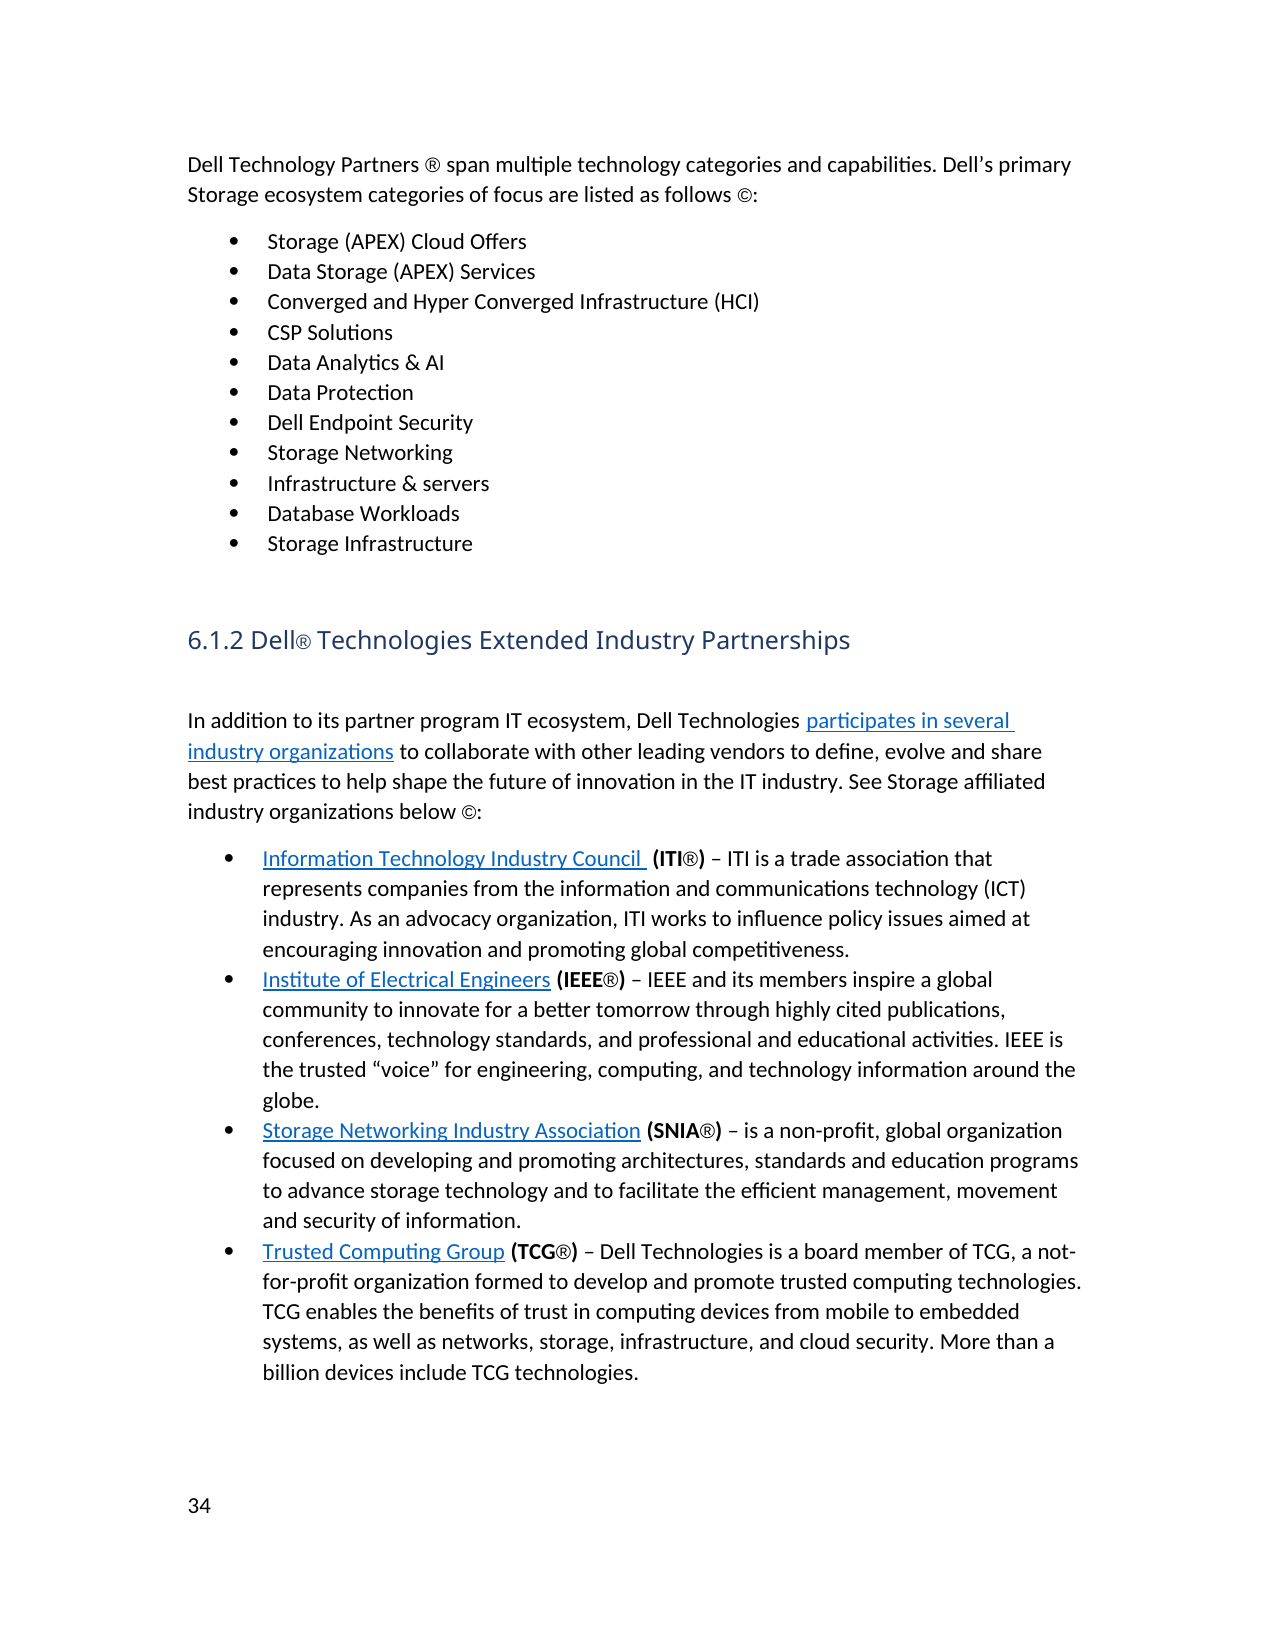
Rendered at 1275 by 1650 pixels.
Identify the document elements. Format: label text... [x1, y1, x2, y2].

list Storage Networking Industry Association (SNIA®) – is a non-profit, global organization focused on developing and promoting architectures, standards and education programs to advance storage technology and to facilitate the efficient management, movement and security of information. [225, 1116, 1087, 1234]
list Database Workloads [230, 499, 1087, 527]
subtitle 6.1.2 Dell® Technologies Extended Industry Partnerships [187, 623, 1087, 657]
list Storage Networking [230, 438, 1087, 467]
list Dell Endpoint Security [230, 408, 1087, 436]
list Converged and Hyper Converged Infrastructure (HCI) [230, 287, 1087, 316]
list Data Protection [230, 378, 1087, 406]
list Information Technology Industry Council (ITI®) – ITI is a trade association that represents companies from the information and communications technology (ICT) industry. As an advocacy organization, ITI works to influence policy issues aimed at encouraging innovation and promoting global competitiveness. [225, 844, 1087, 963]
list Trusted Computing Group (TCG®) – Dell Technologies is a board member of TCG, a not-for-profit organization formed to develop and promote trusted computing technologies. TCG enables the benefits of trust in computing devices from mobile to embedded systems, as well as networks, storage, infrastructure, and cloud security. More than a billion devices include TCG technologies. [225, 1237, 1087, 1386]
list Data Storage (APEX) Services [230, 257, 1087, 285]
text In addition to its partner program IT ecosystem, Dell Technologies participates in several industry organizations to collaborate with other leading vendors to define, evolve and share best practices to help shape the future of innovation in the IT industry. See Storage affiliated industry organizations below ©: [187, 707, 1087, 825]
list Storage Infrastructure [230, 529, 1087, 557]
text Dell Technology Partners ® span multiple technology categories and capabilities. Dell’s primary Storage ecosystem categories of focus are listed as follows ©: [187, 150, 1087, 208]
list Infrastructure & servers [230, 469, 1087, 497]
list Data Analytics & AI [230, 348, 1087, 376]
list CSP Solutions [230, 318, 1087, 346]
list Storage (APEX) Cloud Offers [230, 227, 1087, 255]
list Institute of Electrical Engineers (IEEE®) – IEEE and its members inspire a global community to innovate for a better tomorrow through highly cited publications, conferences, technology standards, and professional and educational activities. IEEE is the trusted “voice” for engineering, computing, and technology information around the globe. [225, 965, 1087, 1114]
